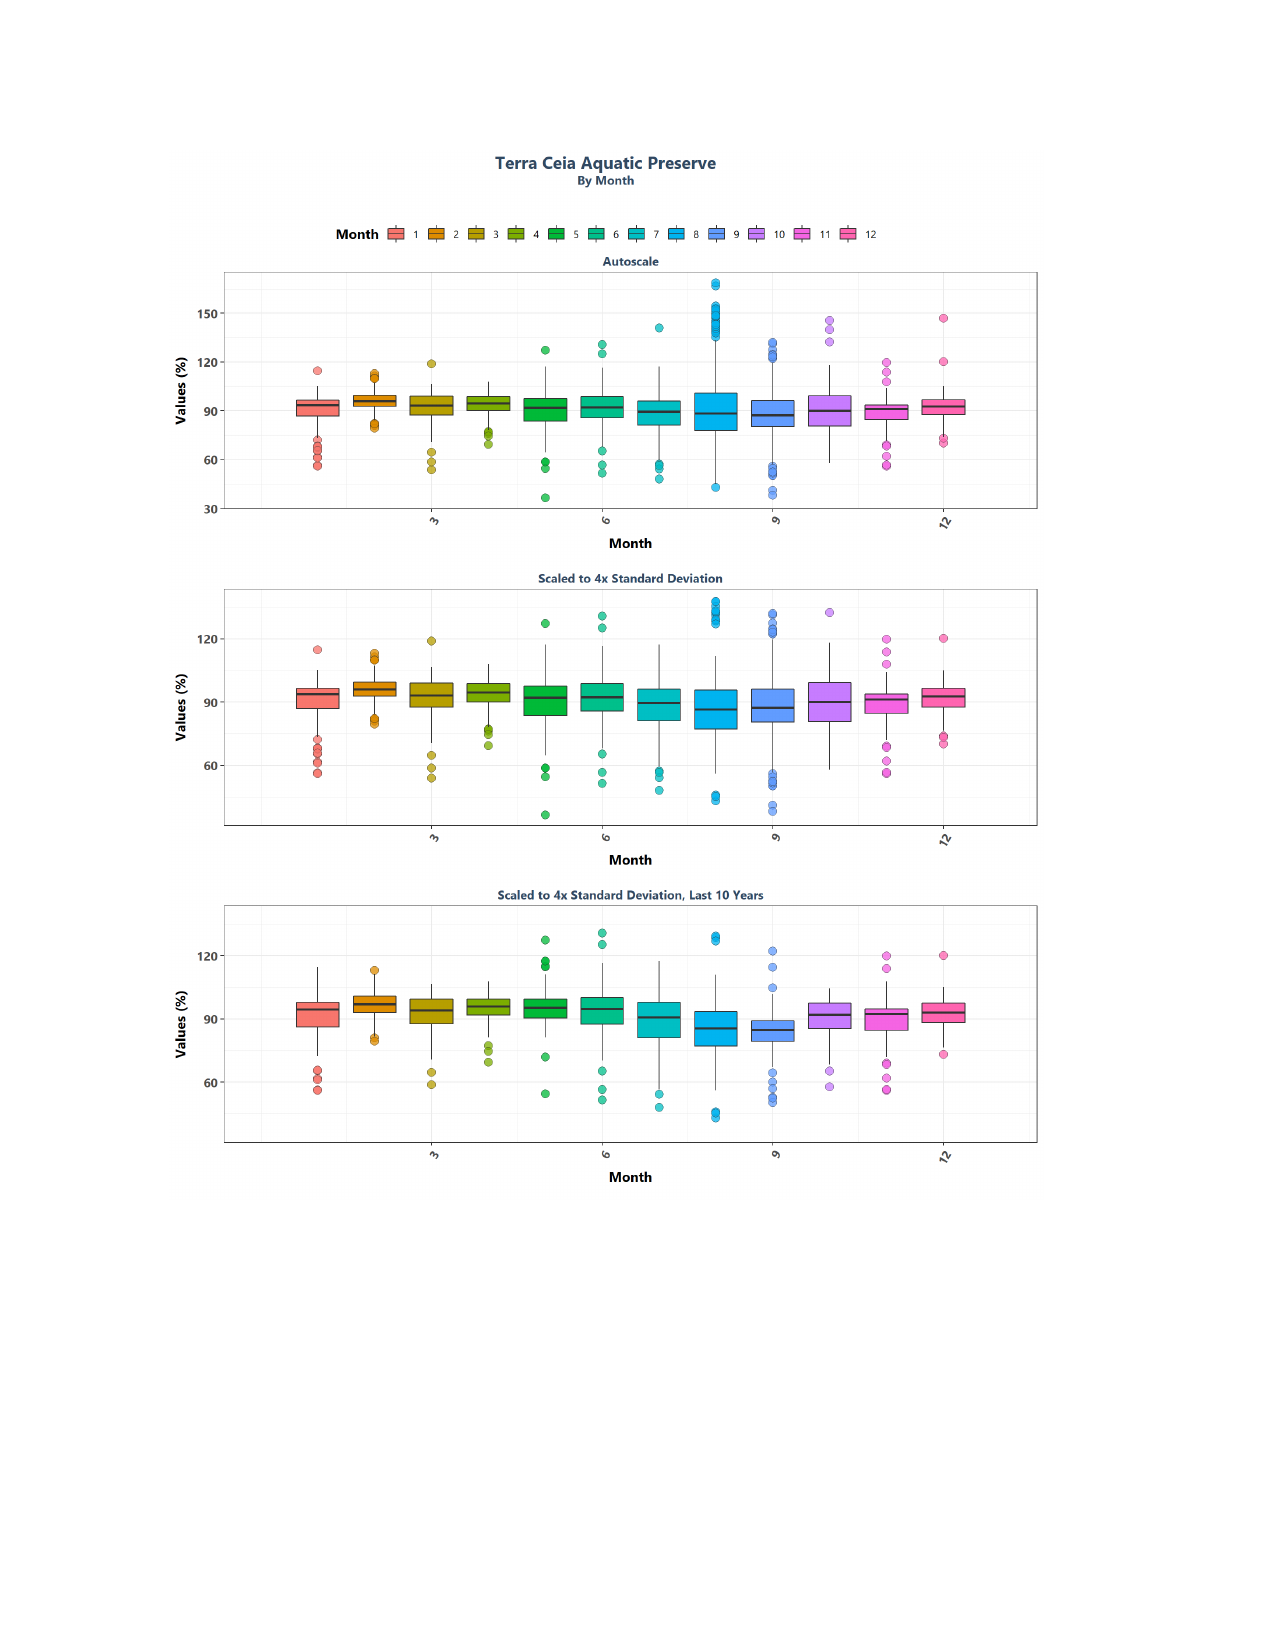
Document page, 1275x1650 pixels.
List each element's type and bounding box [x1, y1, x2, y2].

picture [168, 150, 1044, 1200]
